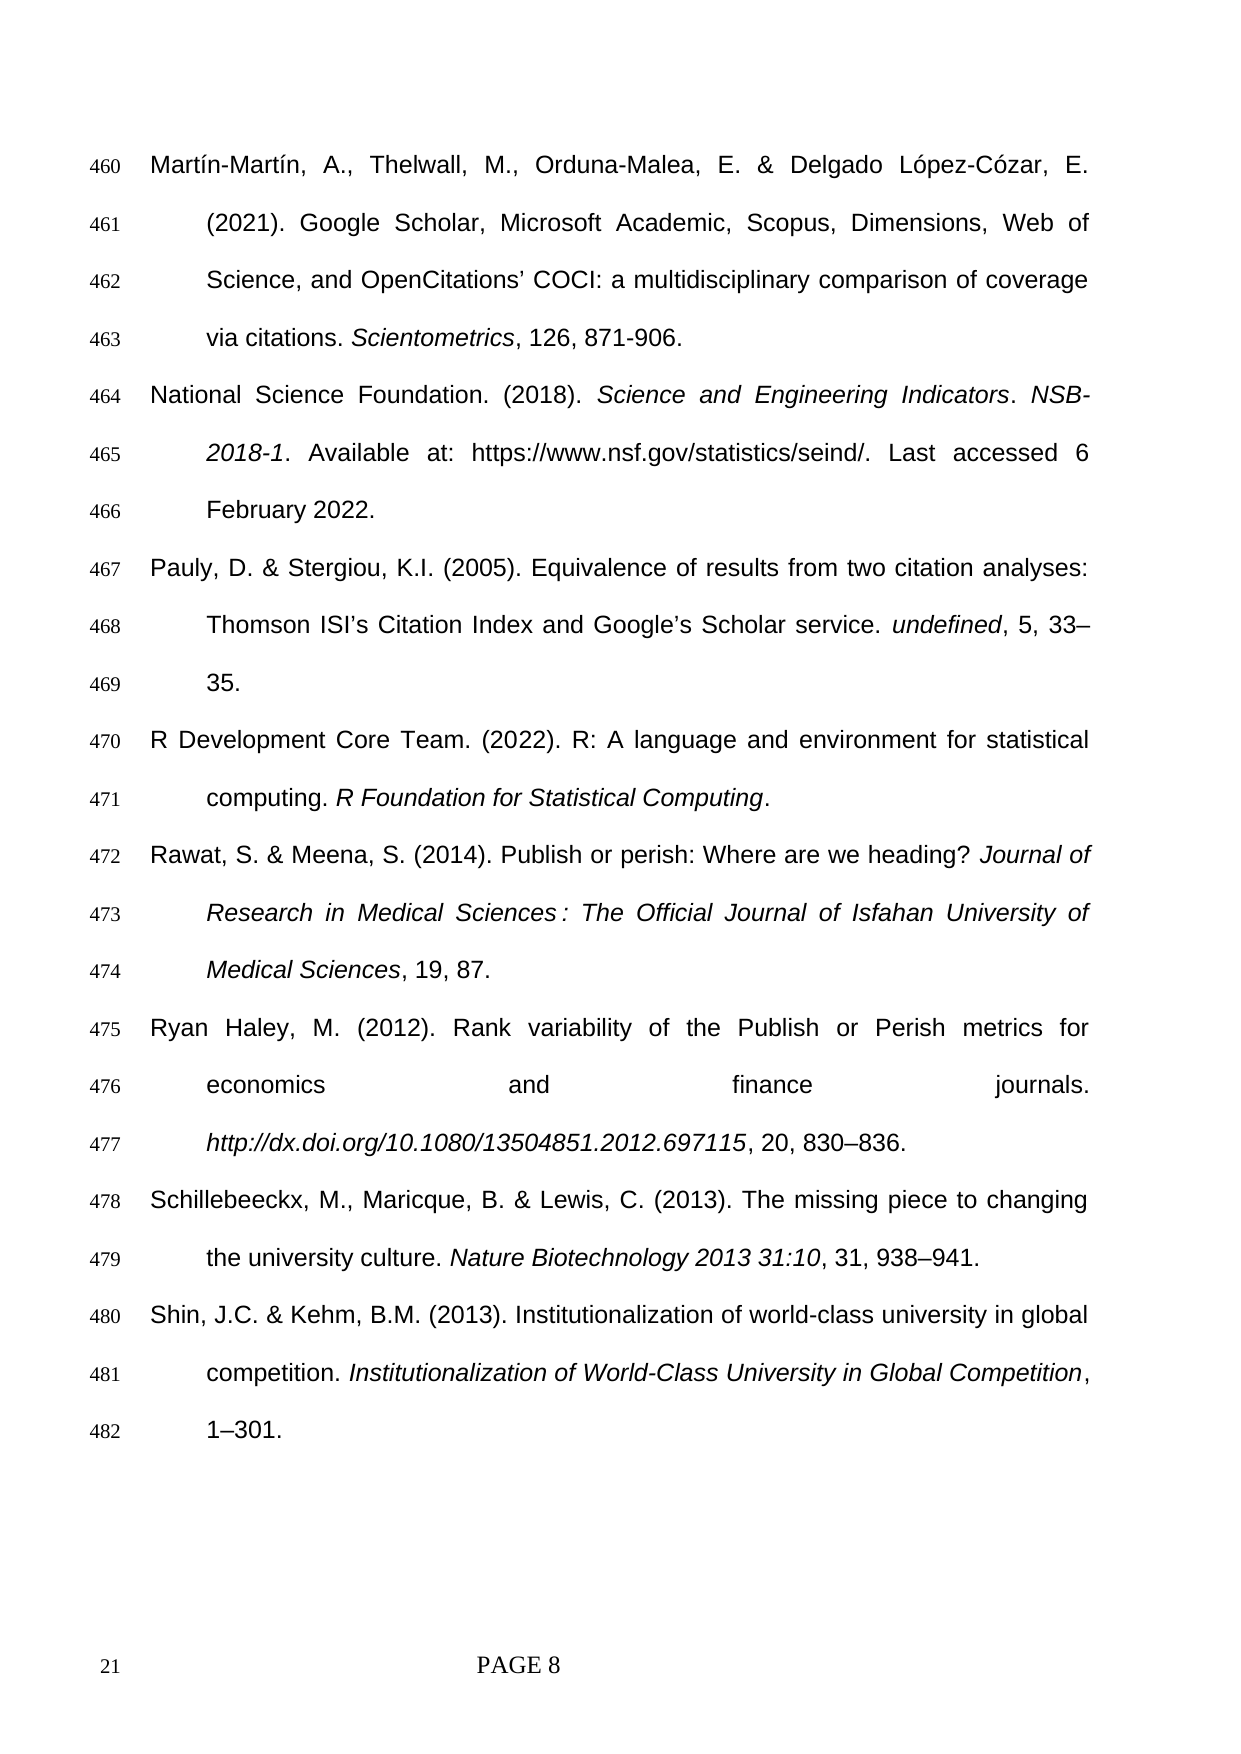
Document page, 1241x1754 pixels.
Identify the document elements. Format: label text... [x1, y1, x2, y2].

text Schillebeeckx, M., Maricque, B. & Lewis, C. (2013). The missing piece to changing the university culture. Nature Biotechnology 2013 31:10, 31, 938–941. [150, 1185, 1090, 1271]
text National Science Foundation. (2018). Science and Engineering Indicators. NSB-2018-1. Available at: https://www.nsf.gov/statistics/seind/. Last accessed 6 February 2022. [150, 380, 1090, 524]
text Shin, J.C. & Kehm, B.M. (2013). Institutionalization of world-class university in global competition. Institutionalization of World-Class University in Global Competition, 1–301. [150, 1300, 1090, 1444]
text R Development Core Team. (2022). R: A language and environment for statistical computing. R Foundation for Statistical Computing. [150, 725, 1090, 811]
text Martín-Martín, A., Thelwall, M., Orduna-Malea, E. & Delgado López-Cózar, E. (2021). Google Scholar, Microsoft Academic, Scopus, Dimensions, Web of Science, and OpenCitations’ COCI: a multidisciplinary comparison of coverage via citations. Scientometrics, 126, 871-906. [150, 150, 1090, 351]
text Pauly, D. & Stergiou, K.I. (2005). Equivalence of results from two citation analyses: Thomson ISI’s Citation Index and Google’s Scholar service. undefined, 5, 33–35. [150, 552, 1090, 696]
text Rawat, S. & Meena, S. (2014). Publish or perish: Where are we heading? Journal of Research in Medical Sciences : The Official Journal of Isfahan University of Medical Sciences, 19, 87. [150, 840, 1090, 984]
text Ryan Haley, M. (2012). Rank variability of the Publish or Perish metrics for economics and finance journals. http://dx.doi.org/10.1080/13504851.2012.697115, 20, 830–836. [150, 1012, 1090, 1156]
